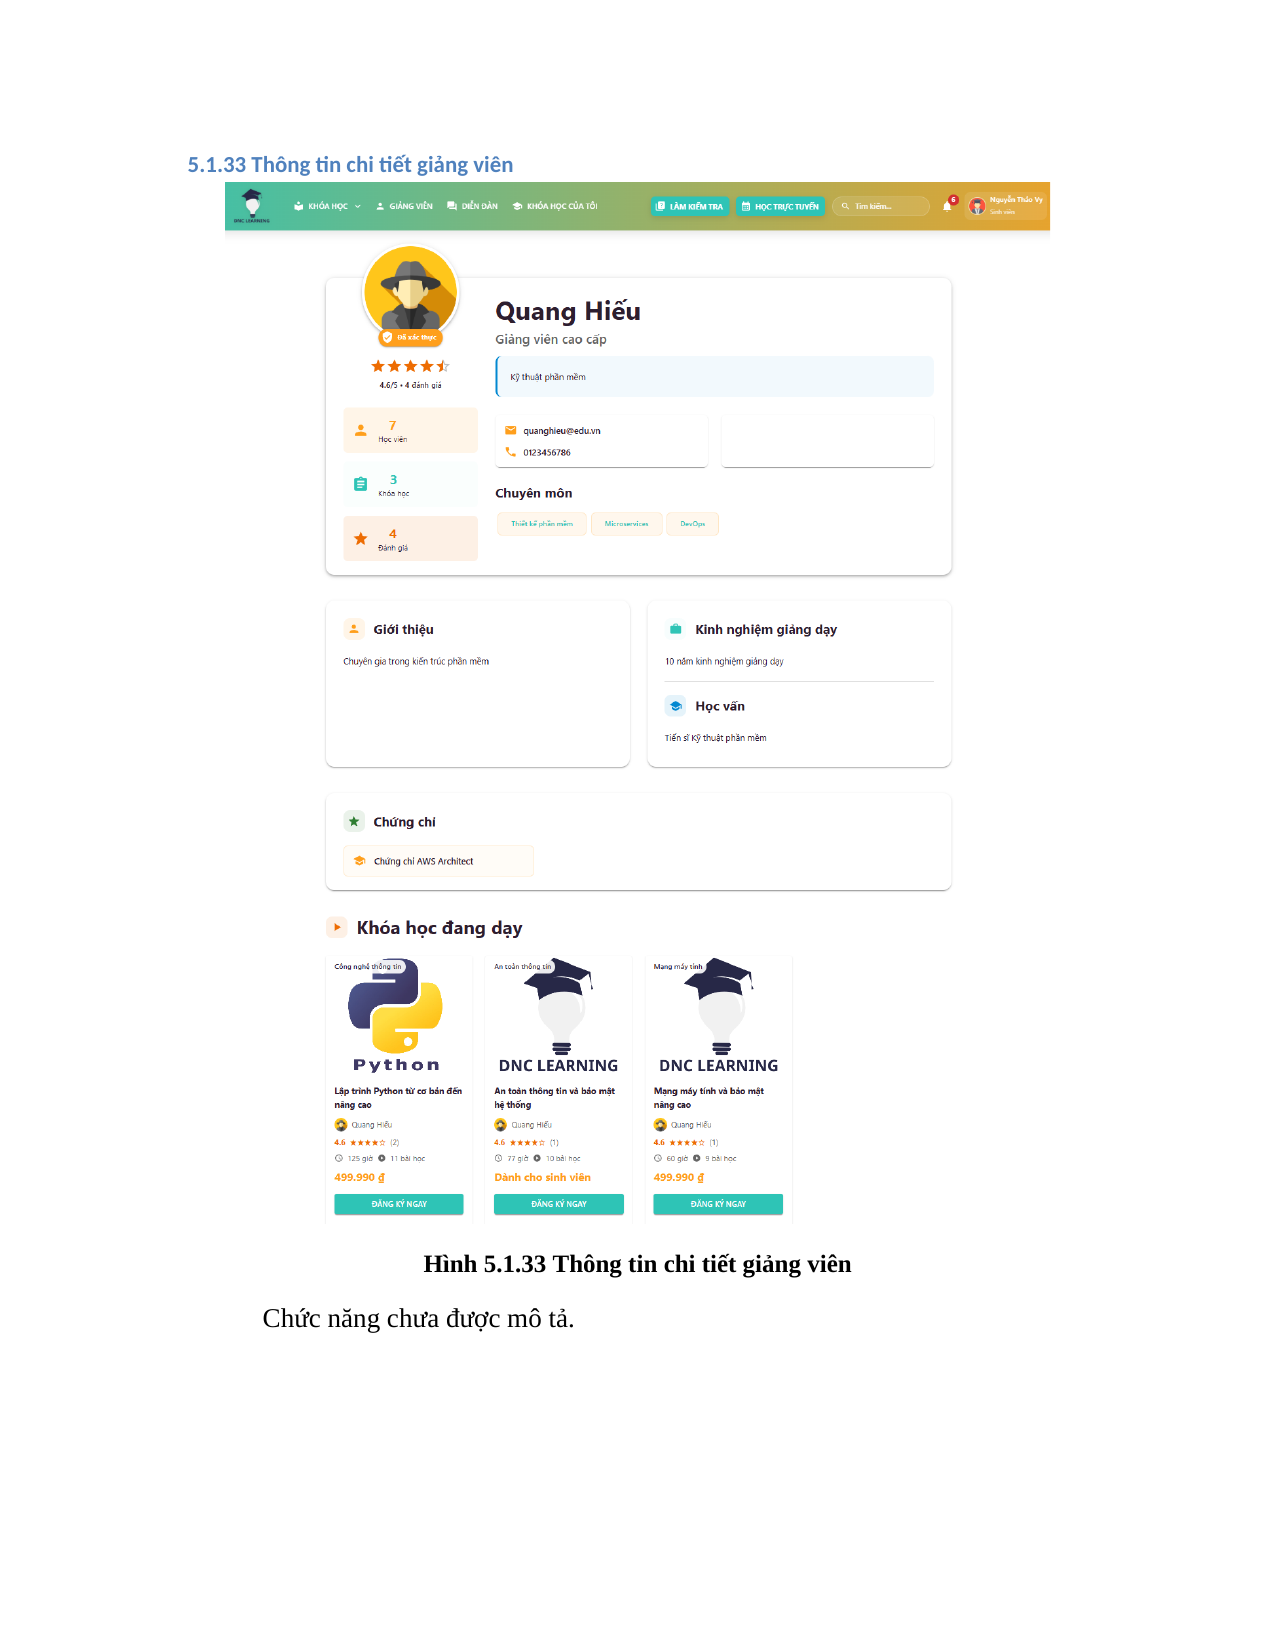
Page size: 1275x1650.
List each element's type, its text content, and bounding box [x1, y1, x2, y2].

text Chức năng chưa được mô tả. [187, 1303, 1087, 1334]
picture [225, 182, 1050, 1224]
text Hình 5.1.33 Thông tin chi tiết giảng viên [187, 1249, 1087, 1277]
subtitle 5.1.33 Thông tin chi tiết giảng viên [187, 150, 1087, 178]
